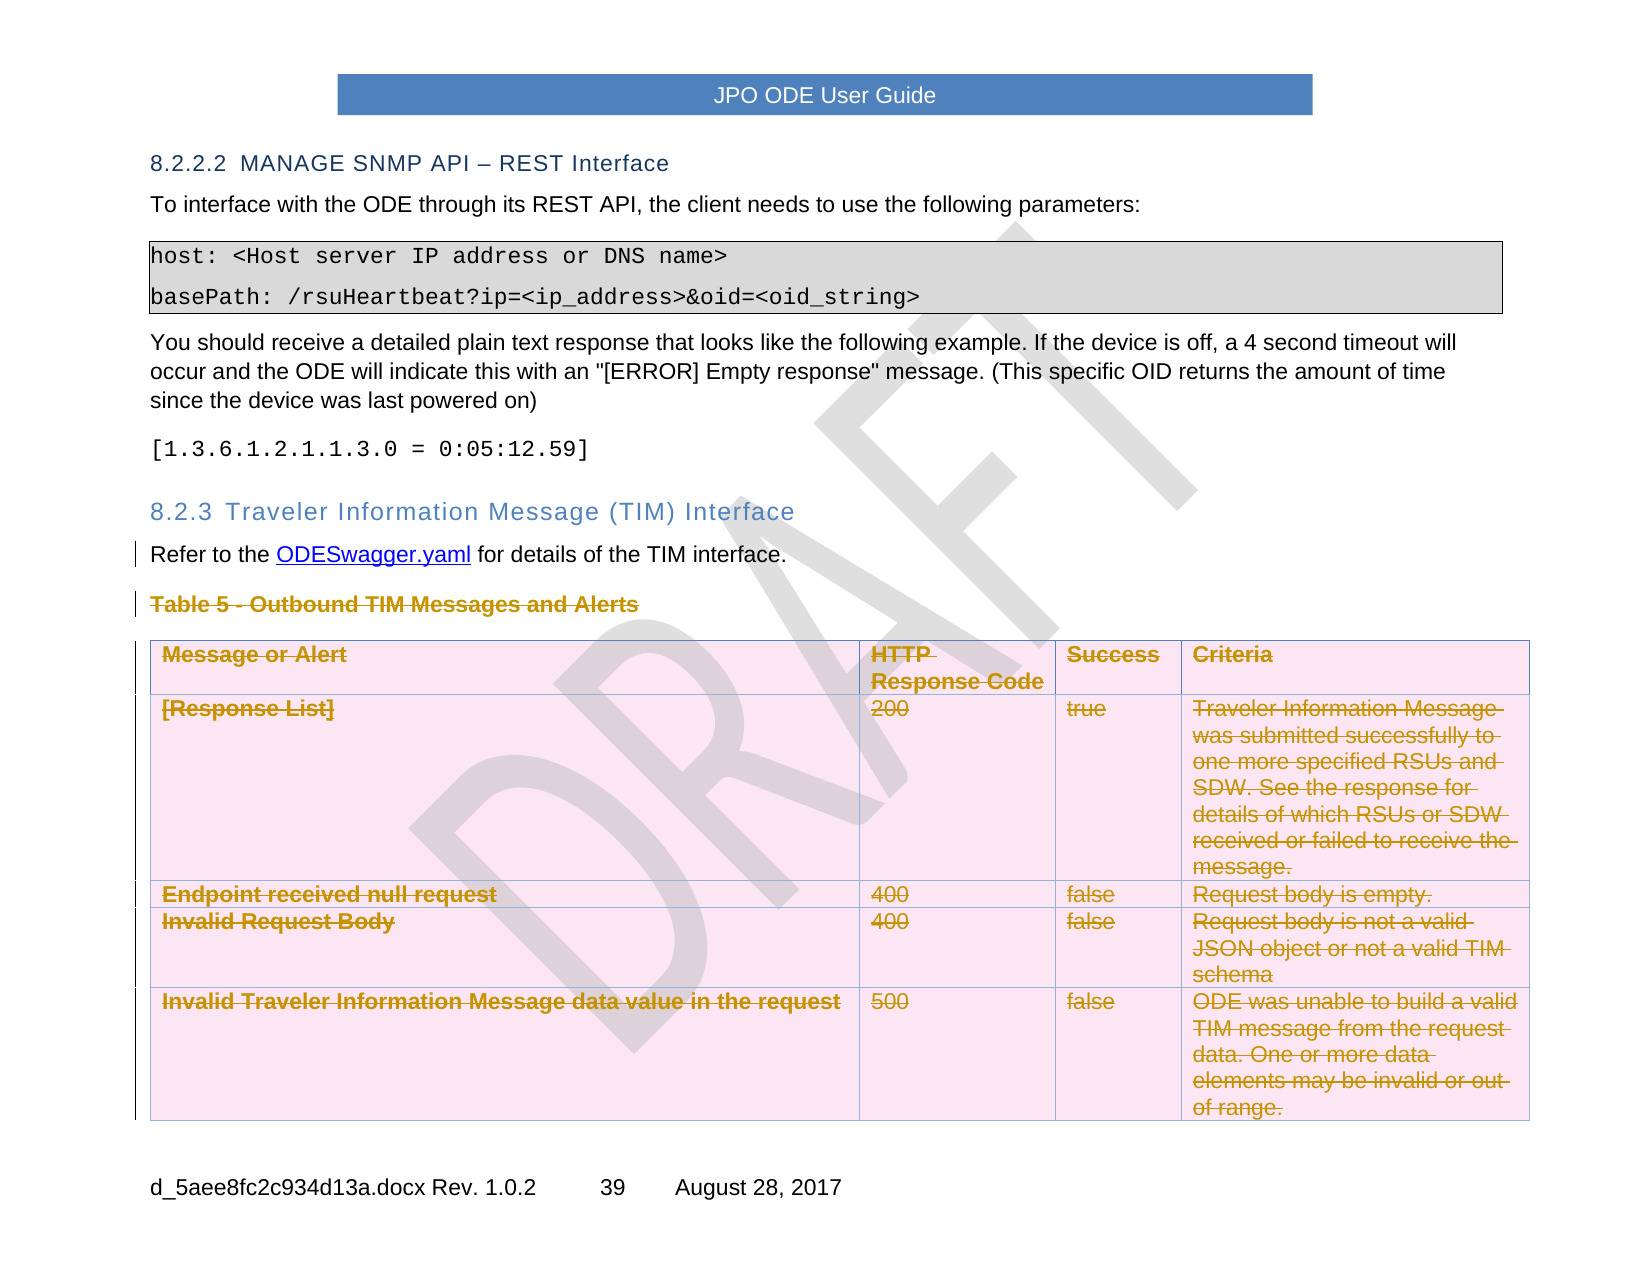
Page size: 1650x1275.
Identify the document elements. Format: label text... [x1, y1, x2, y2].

text [1.3.6.1.2.1.1.3.0 = 0:05:12.59] [150, 437, 1500, 463]
subtitle Traveler Information Message (TIM) Interface [150, 497, 1500, 526]
text host: <Host server IP address or DNS name> [150, 242, 1502, 270]
text basePath: /rsuHeartbeat?ip=<ip_address>&oid=<oid_string> [150, 282, 1502, 313]
text You should receive a detailed plain text response that looks like the following example. If the device is off, a 4 second timeout will occur and the ODE will indicate this with an "[ERROR] Empty response" message. (This specific OID returns the amount of time since the device was last powered on) [150, 329, 1500, 414]
text To interface with the ODE through its REST API, the client needs to use the following parameters: [150, 191, 1500, 218]
subtitle MANAGE SNMP API – REST Interface [150, 150, 1500, 176]
text Refer to the ODESwagger.yaml for details of the TIM interface. [150, 541, 1500, 567]
